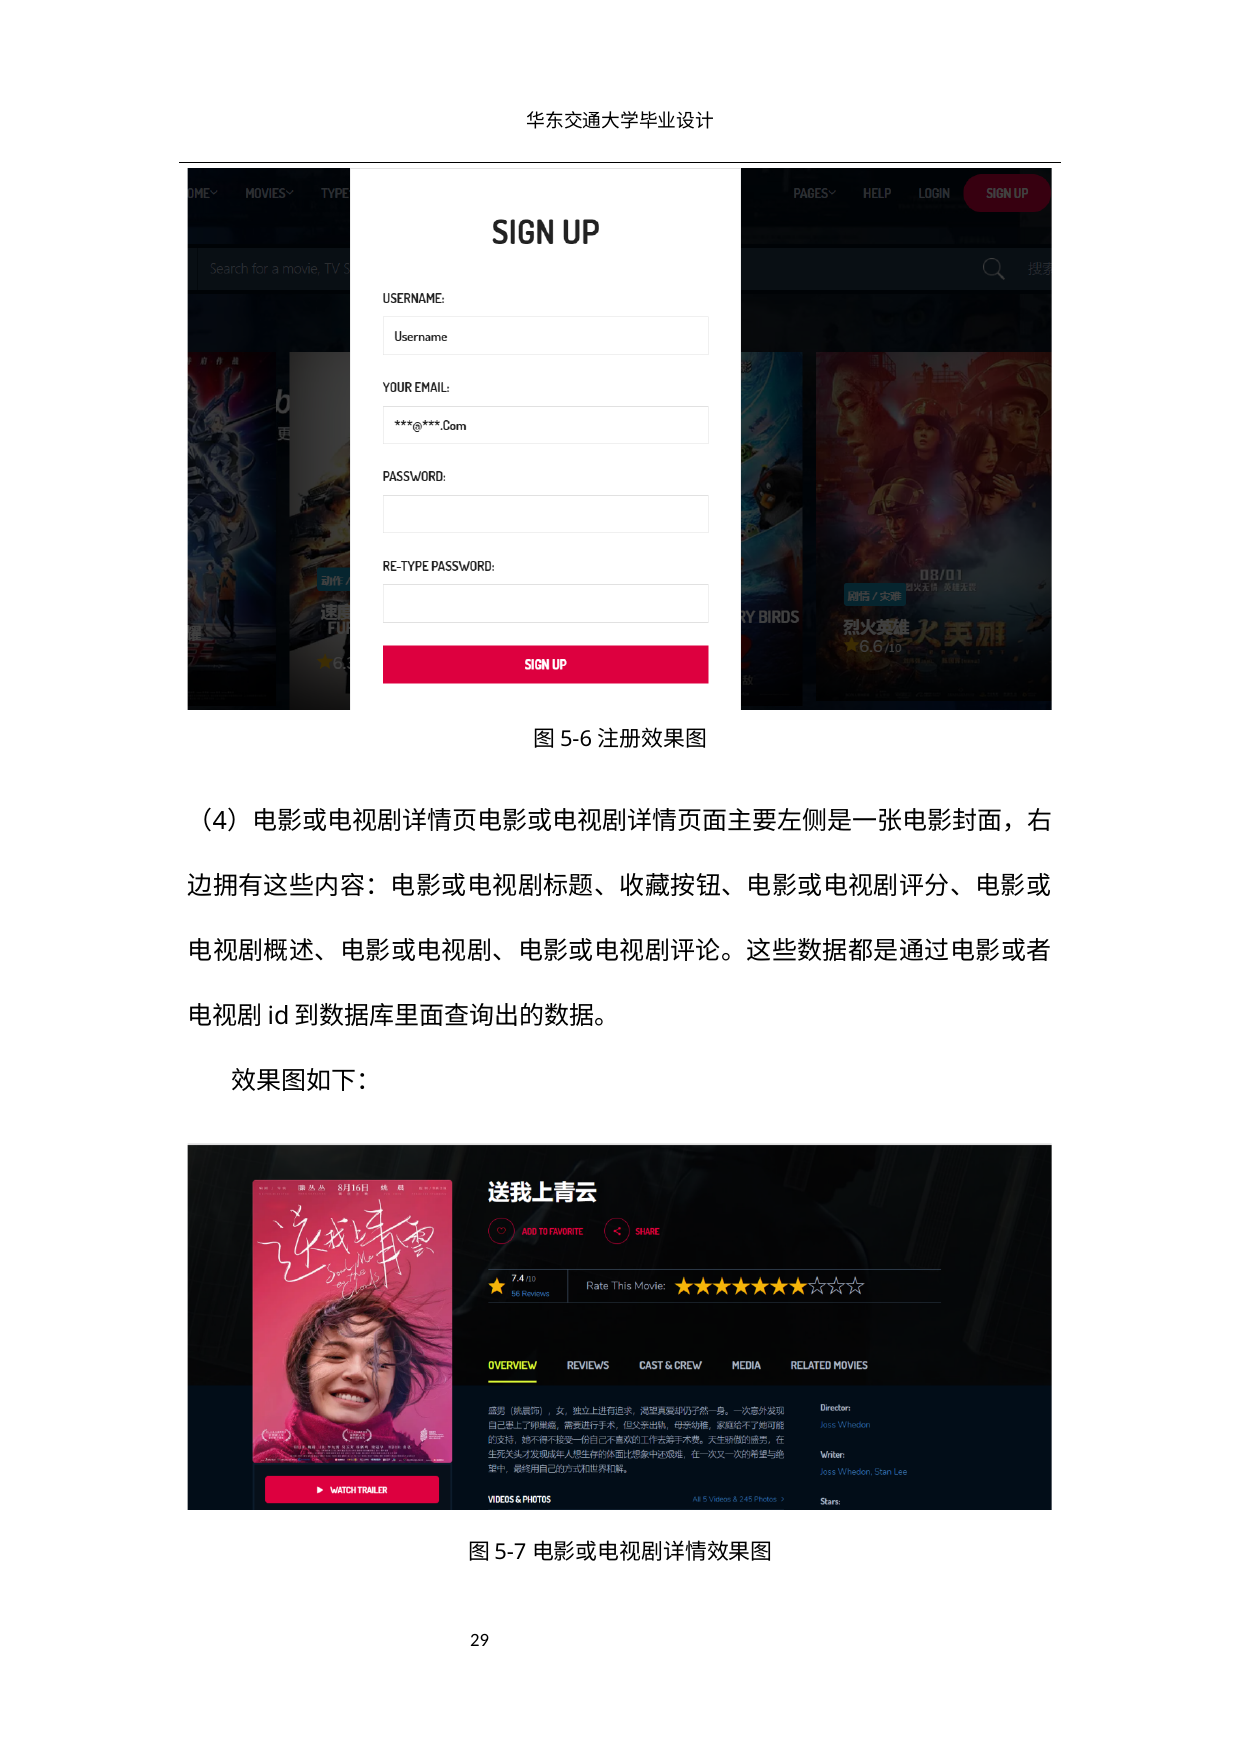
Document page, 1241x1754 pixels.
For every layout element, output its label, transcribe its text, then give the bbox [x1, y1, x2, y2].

list （4）电影或电视剧详情页电影或电视剧详情页面主要左侧是一张电影封面，右边拥有这些内容：电影或电视剧标题、收藏按钮、电影或电视剧评分、电影或电视剧概述、电影或电视剧、电影或电视剧评论。这些数据都是通过电影或者电视剧id到数据库里面查询出的数据。 [187, 786, 1053, 1046]
picture [187, 1143, 1052, 1510]
picture [187, 168, 1052, 710]
text 图5-7 电影或电视剧详情效果图 [187, 1533, 1053, 1566]
list 效果图如下： [187, 1046, 1053, 1111]
text 图5-6 注册效果图 [187, 721, 1053, 753]
